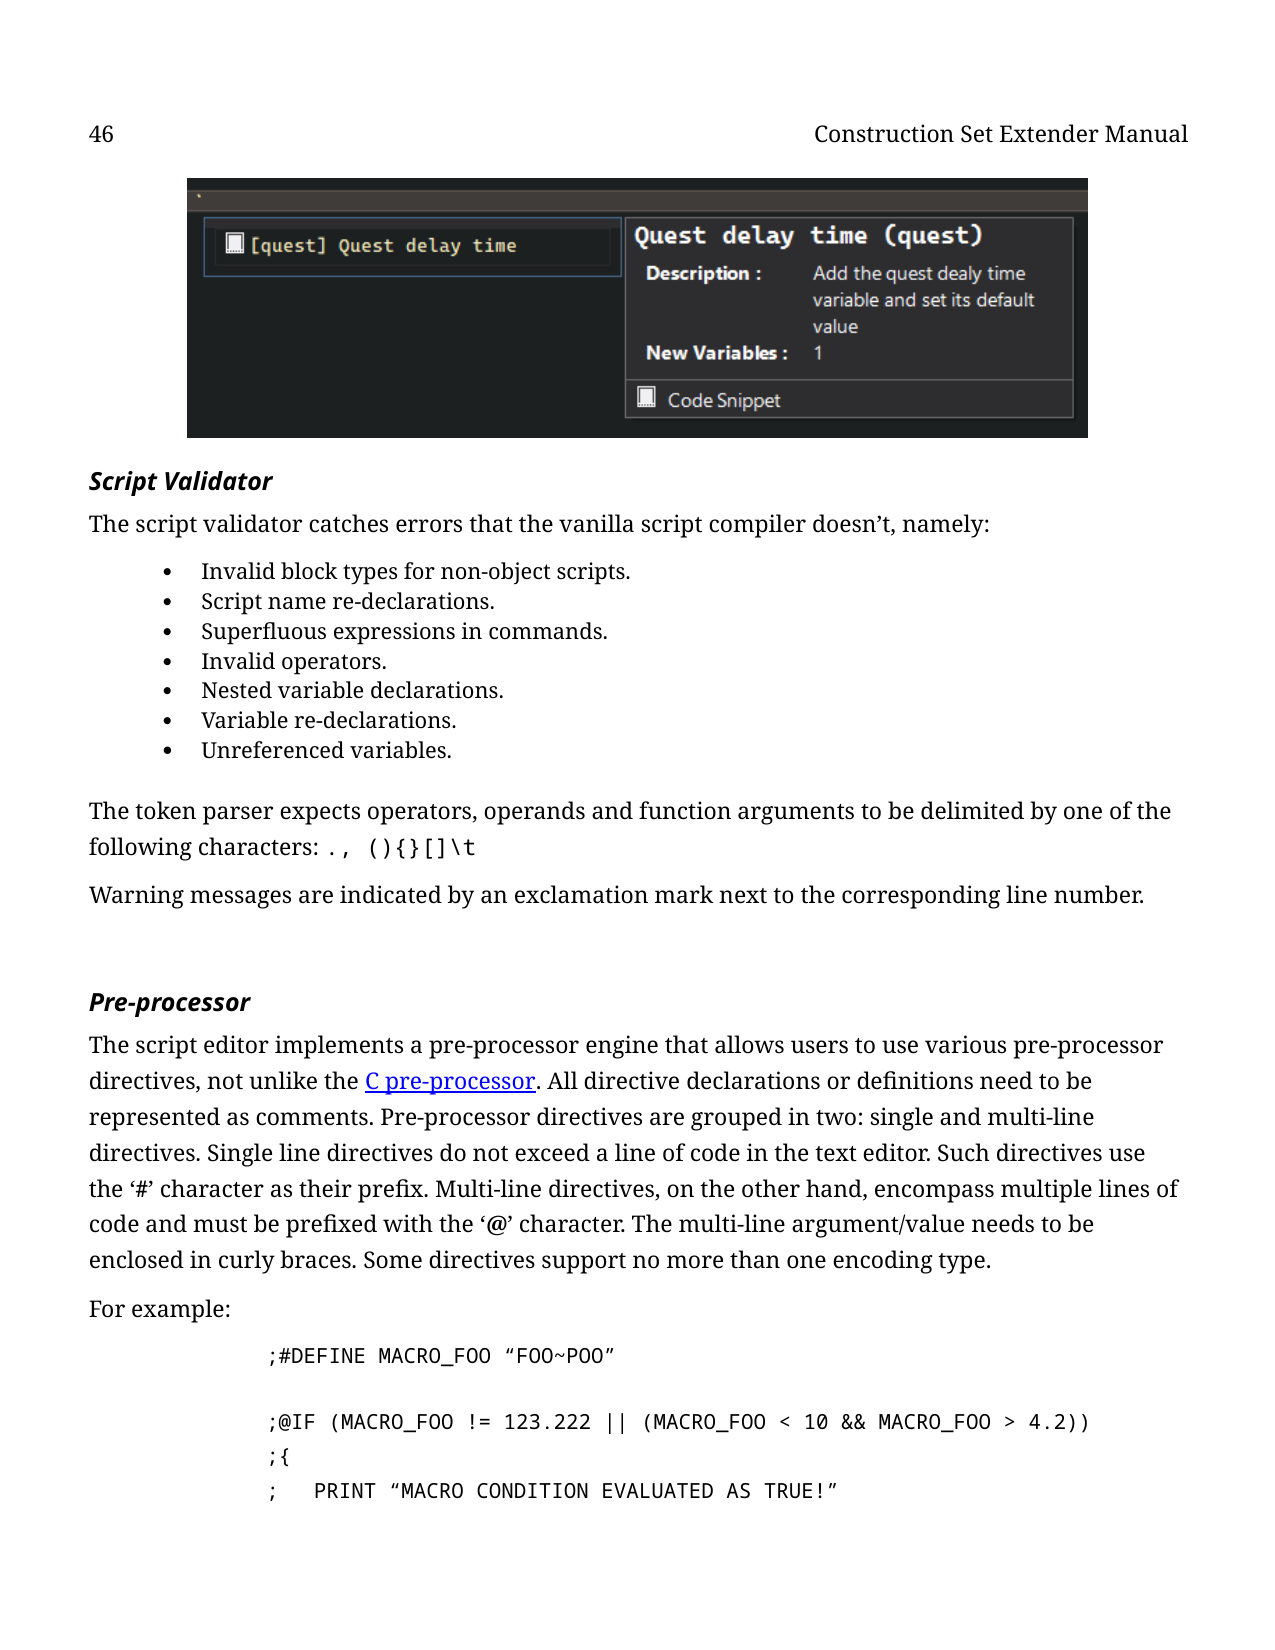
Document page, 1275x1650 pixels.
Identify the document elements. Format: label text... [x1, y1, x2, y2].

text ; PRINT “MACRO CONDITION EVALUATED AS TRUE!” [266, 1476, 1186, 1504]
text For example: [88, 1293, 1186, 1324]
text The script editor implements a pre-processor engine that allows users to use various pre-processor directives, not unlike the C pre-processor. All directive declarations or definitions need to be represented as comments. Pre-processor directives are grouped in two: single and multi-line directives. Single line directives do not exceed a line of code in the text editor. Such directives use the ‘#’ character as their prefix. Multi-line directives, on the other hand, encompass multiple lines of code and must be prefixed with the ‘@’ character. The multi-line argument/value needs to be enclosed in curly braces. Some directives support no more than one encoding type. [88, 1029, 1186, 1276]
subtitle Script Validator [88, 463, 1186, 497]
text ;@IF (MACRO_FOO != 123.222 || (MACRO_FOO < 10 && MACRO_FOO > 4.2)) [266, 1407, 1186, 1436]
list Invalid operators. [163, 646, 1186, 676]
list Superfluous expressions in commands. [163, 616, 1186, 646]
text Warning messages are indicated by an exclamation mark next to the corresponding line number. [88, 879, 1186, 910]
list Invalid block types for non-object scripts. [163, 556, 1186, 586]
subtitle Pre-processor [88, 984, 1186, 1018]
list Script name re-declarations. [163, 586, 1186, 616]
picture [187, 178, 1088, 438]
text The script validator catches errors that the vanilla script compiler doesn’t, namely: [88, 508, 1186, 539]
list Nested variable declarations. [163, 676, 1186, 705]
text ;#DEFINE MACRO_FOO “FOO~POO” [266, 1341, 1186, 1370]
text ;{ [266, 1441, 1186, 1470]
list Unreferenced variables. [163, 735, 1186, 765]
list Variable re-declarations. [163, 705, 1186, 735]
text The token parser expects operators, operands and function arguments to be delimited by one of the following characters: ., (){}[]\t [88, 795, 1186, 862]
